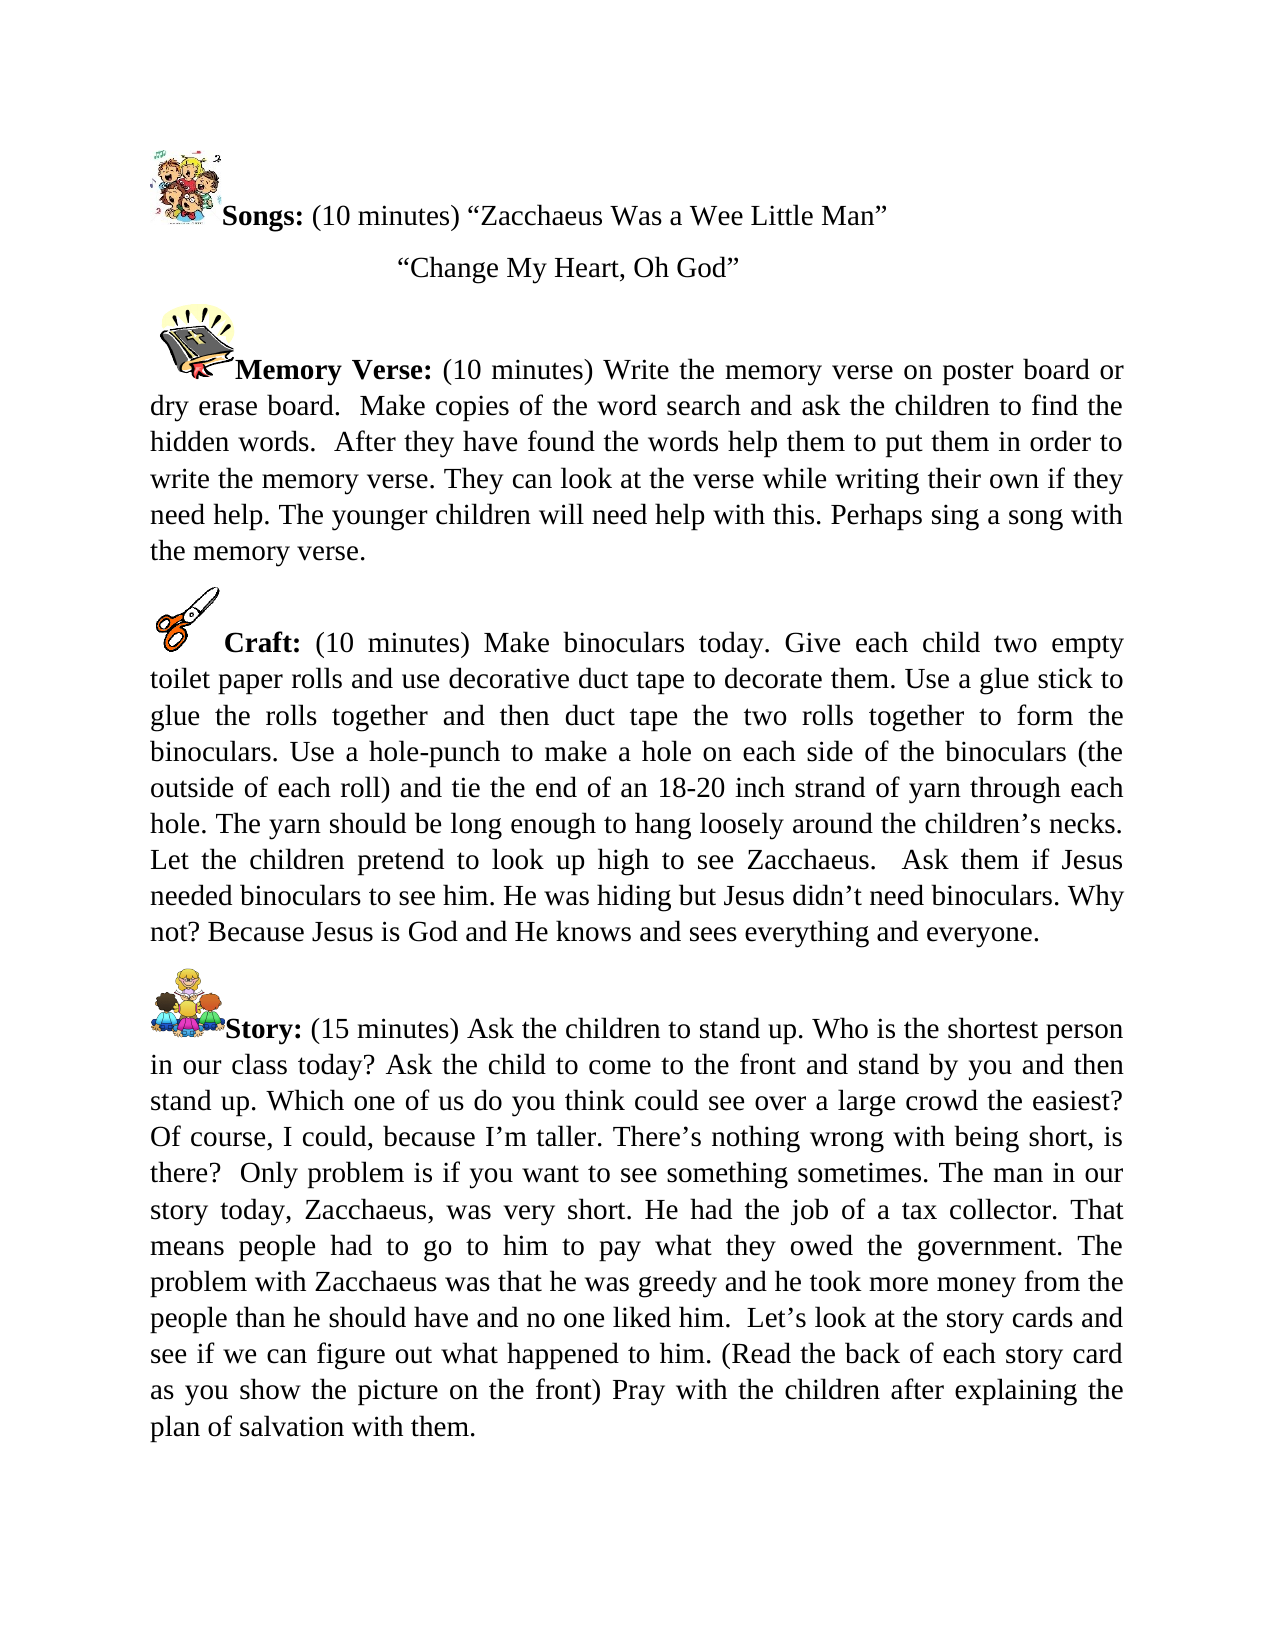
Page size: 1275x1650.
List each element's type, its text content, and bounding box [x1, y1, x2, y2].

text Memory Verse: (10 minutes) Write the memory verse on poster board or dry erase board. Make copies of the word search and ask the children to find the hidden words. After they have found the words help them to put them in order to write the memory verse. They can look at the verse while writing their own if they need help. The younger children will need help with this. Perhaps sing a song with the memory verse. [150, 303, 1125, 567]
text Craft: (10 minutes) Make binoculars today. Give each child two empty toilet paper rolls and use decorative duct tape to decorate them. Use a glue stick to glue the rolls together and then duct tape the two rolls together to form the binoculars. Use a hole-punch to make a hole on each side of the binoculars (the outside of each roll) and tie the end of an 18-20 inch strand of yarn through each hole. The yarn should be long enough to hang loosely around the children’s necks. Let the children pretend to look up high to see Zacchaeus. Ask them if Jesus needed binoculars to see him. He was hiding but Jesus didn’t need binoculars. Why not? Because Jesus is God and He knows and sees everything and everyone. [150, 586, 1125, 948]
picture [159, 303, 235, 380]
picture [150, 967, 226, 1039]
text Story: (15 minutes) Ask the children to stand up. Who is the shortest person in our class today? Ask the child to come to the front and stand by you and then stand up. Which one of us do you think could see over a large crowd the easiest? Of course, I could, because I’m taller. There’s nothing wrong with being short, is there? Only problem is if you want to see something sometimes. The man in our story today, Zacchaeus, was very short. He had the job of a tax collector. That means people had to go to him to pay what they owed the government. The problem with Zacchaeus was that he was greedy and he took more money from the people than he should have and no one liked him. Let’s look at the story cards and see if we can figure out what happened to him. (Read the back of each story card as you show the picture on the front) Pray with the children after explaining the plan of salvation with them. [150, 967, 1125, 1442]
text Songs: (10 minutes) “Zacchaeus Was a Wee Little Man” [150, 150, 1125, 231]
picture [150, 585, 224, 653]
text “Change My Heart, Oh God” [150, 251, 1125, 284]
picture [150, 150, 222, 225]
